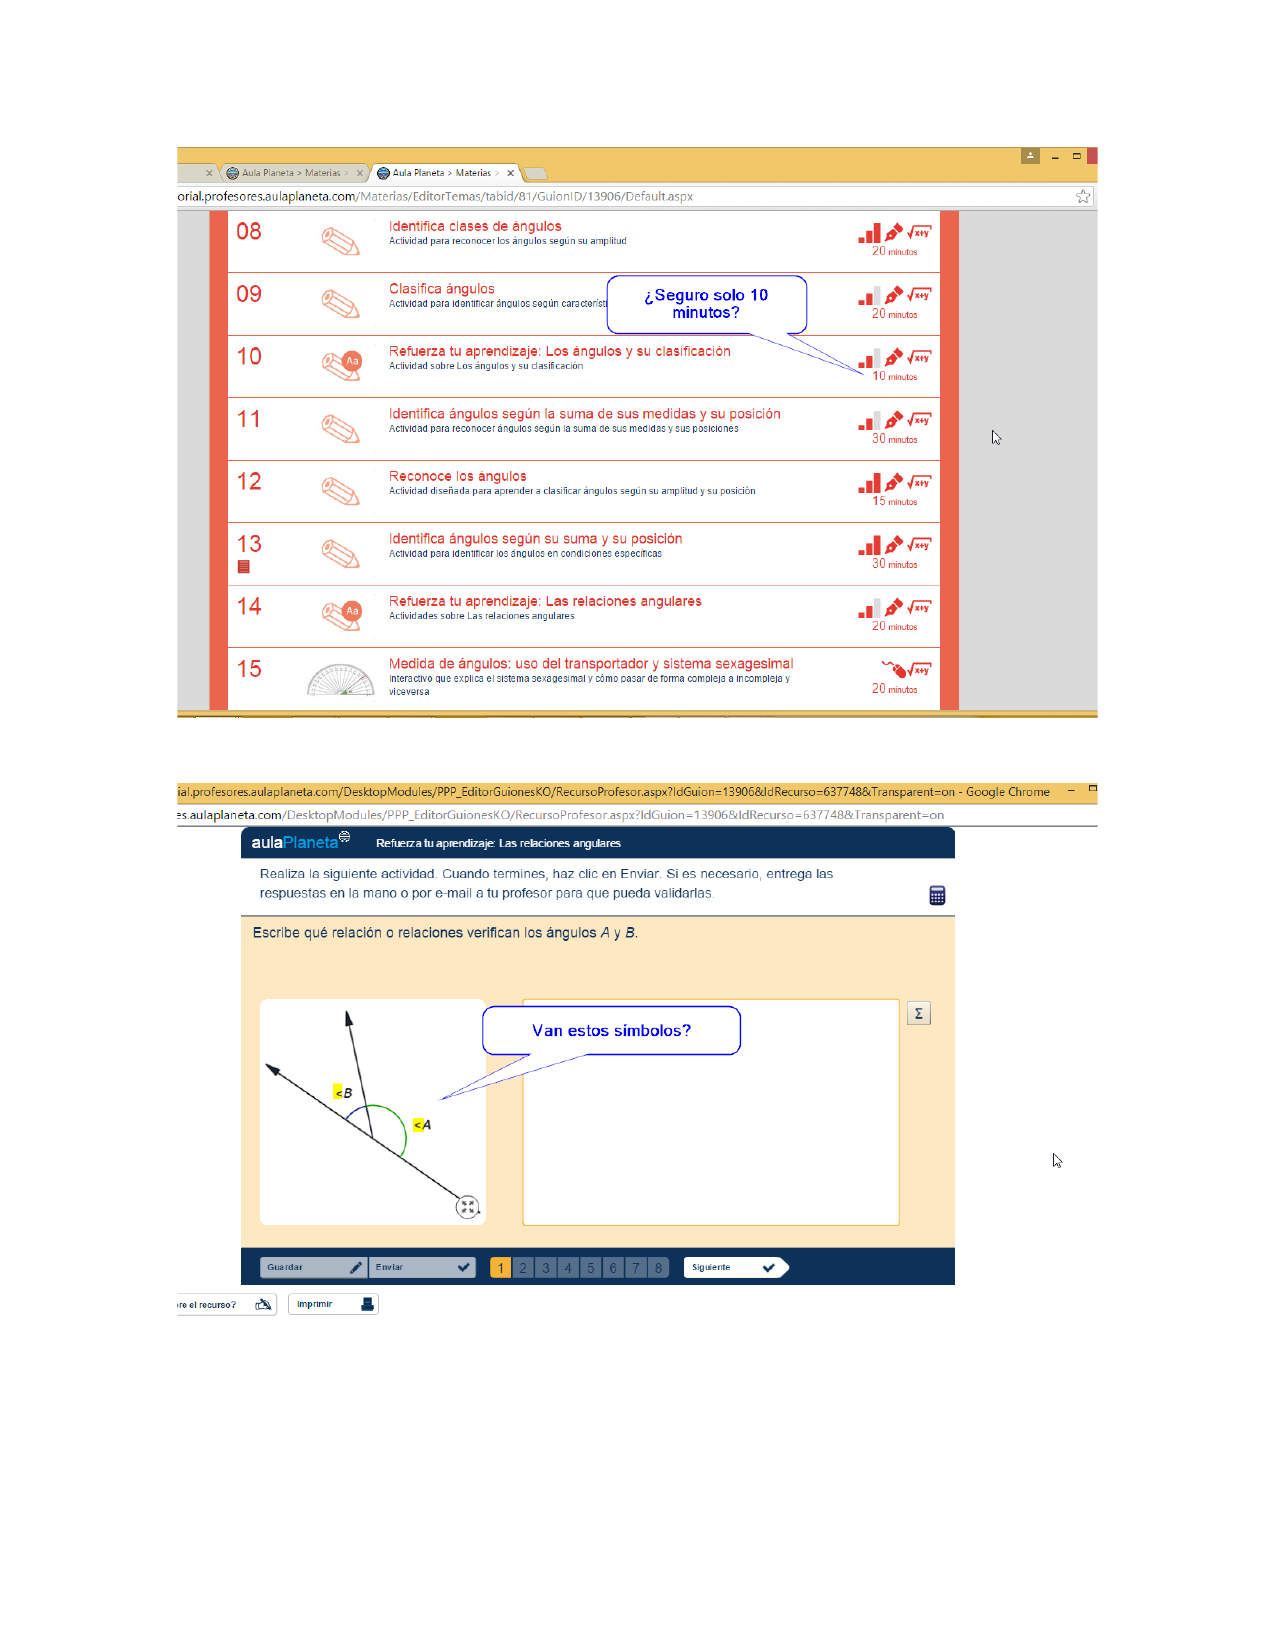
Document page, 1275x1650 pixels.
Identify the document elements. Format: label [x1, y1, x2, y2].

picture [177, 147, 1098, 718]
picture [177, 783, 1098, 1341]
